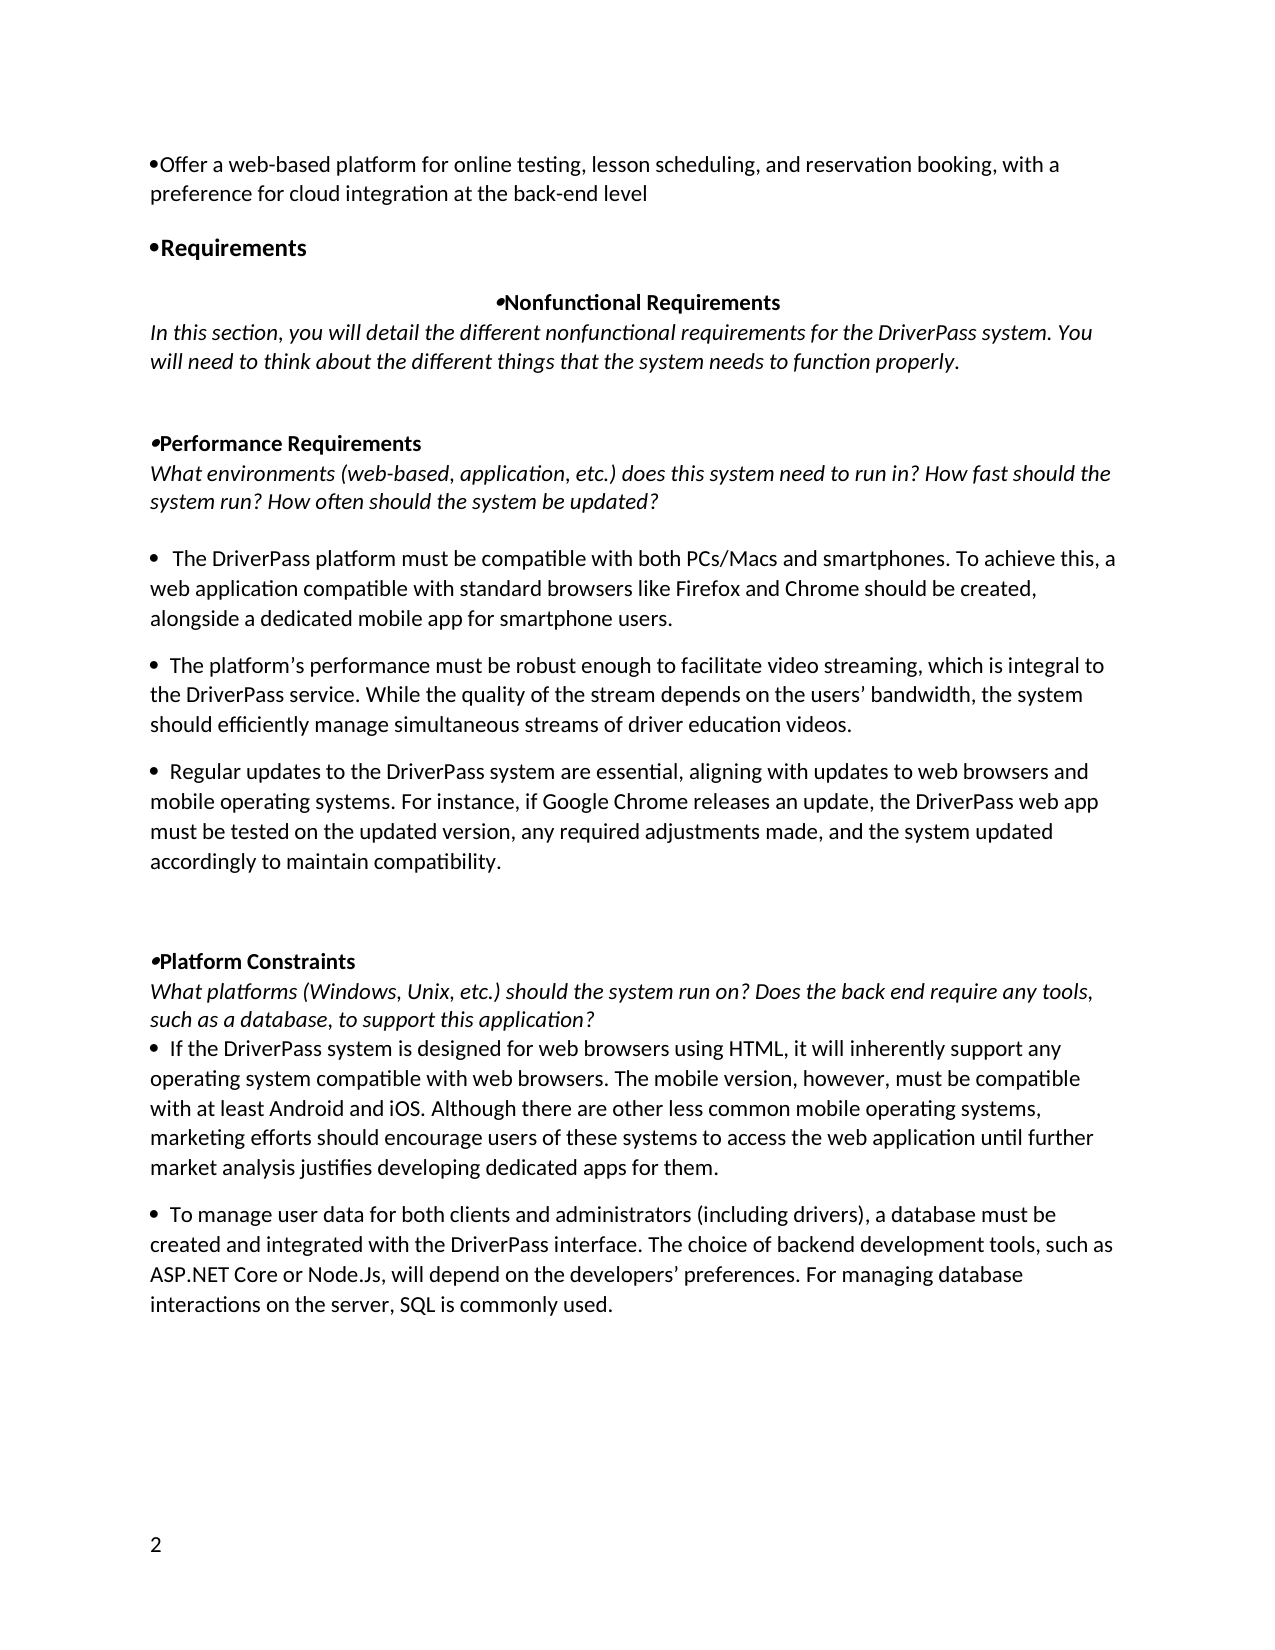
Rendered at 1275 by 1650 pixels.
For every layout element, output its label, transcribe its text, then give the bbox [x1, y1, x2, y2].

list Offer a web-based platform for online testing, lesson scheduling, and reservation booking, with a preference for cloud integration at the back-end level [150, 150, 1125, 207]
list The platform’s performance must be robust enough to facilitate video streaming, which is integral to the DriverPass service. While the quality of the stream depends on the users’ bandwidth, the system should efficiently manage simultaneous streams of driver education videos. [150, 651, 1125, 739]
list To manage user data for both clients and administrators (including drivers), a database must be created and integrated with the DriverPass interface. The choice of backend development tools, such as ASP.NET Core or Node.Js, will depend on the developers’ preferences. For managing database interactions on the server, SQL is commonly used. [150, 1200, 1125, 1318]
subtitle Performance Requirements [150, 429, 1125, 457]
list Regular updates to the DriverPass system are essential, aligning with updates to web browsers and mobile operating systems. For instance, if Google Chrome releases an update, the DriverPass web app must be tested on the updated version, any required adjustments made, and the system updated accordingly to maintain compatibility. [150, 757, 1125, 875]
list If the DriverPass system is designed for web browsers using HTML, it will inherently support any operating system compatible with web browsers. The mobile version, however, must be compatible with at least Android and iOS. Although there are other less common mobile operating systems, marketing efforts should encourage users of these systems to access the web application until further market analysis justifies developing dedicated apps for them. [150, 1034, 1125, 1182]
list The DriverPass platform must be compatible with both PCs/Macs and smartphones. To achieve this, a web application compatible with standard browsers like Firefox and Chrome should be created, alongside a dedicated mobile app for smartphone users. [150, 544, 1125, 632]
text What platforms (Windows, Unix, etc.) should the system run on? Does the back end require any tools, such as a database, to support this application? [150, 977, 1125, 1034]
text What environments (web-based, application, etc.) does this system need to run in? How fast should the system run? How often should the system be updated? [150, 458, 1125, 516]
subtitle Nonfunctional Requirements [150, 288, 1125, 317]
subtitle Requirements [150, 232, 1125, 263]
subtitle Platform Constraints [150, 947, 1125, 975]
text In this section, you will detail the different nonfunctional requirements for the DriverPass system. You will need to think about the different things that the system needs to function properly. [150, 318, 1125, 375]
